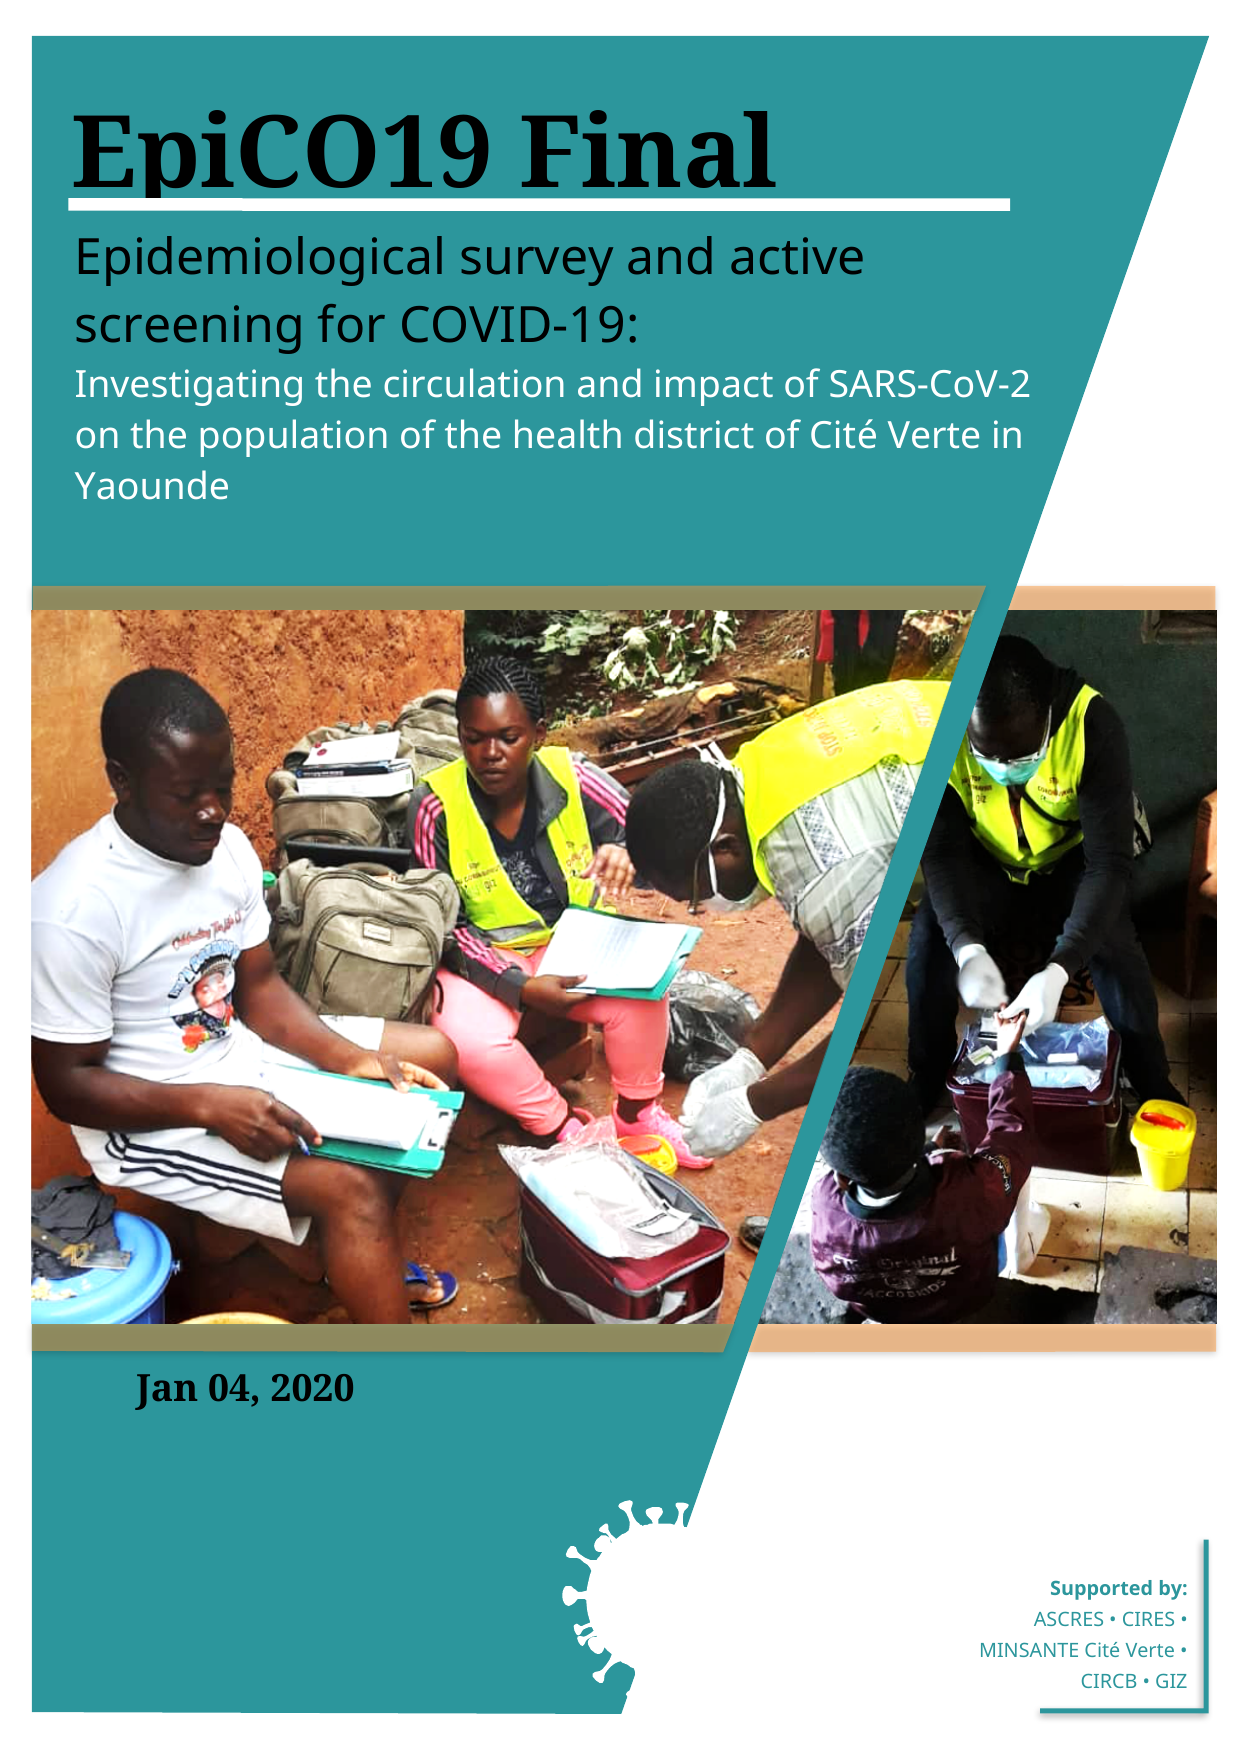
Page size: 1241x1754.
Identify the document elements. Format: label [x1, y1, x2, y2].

picture [31, 610, 1217, 1324]
